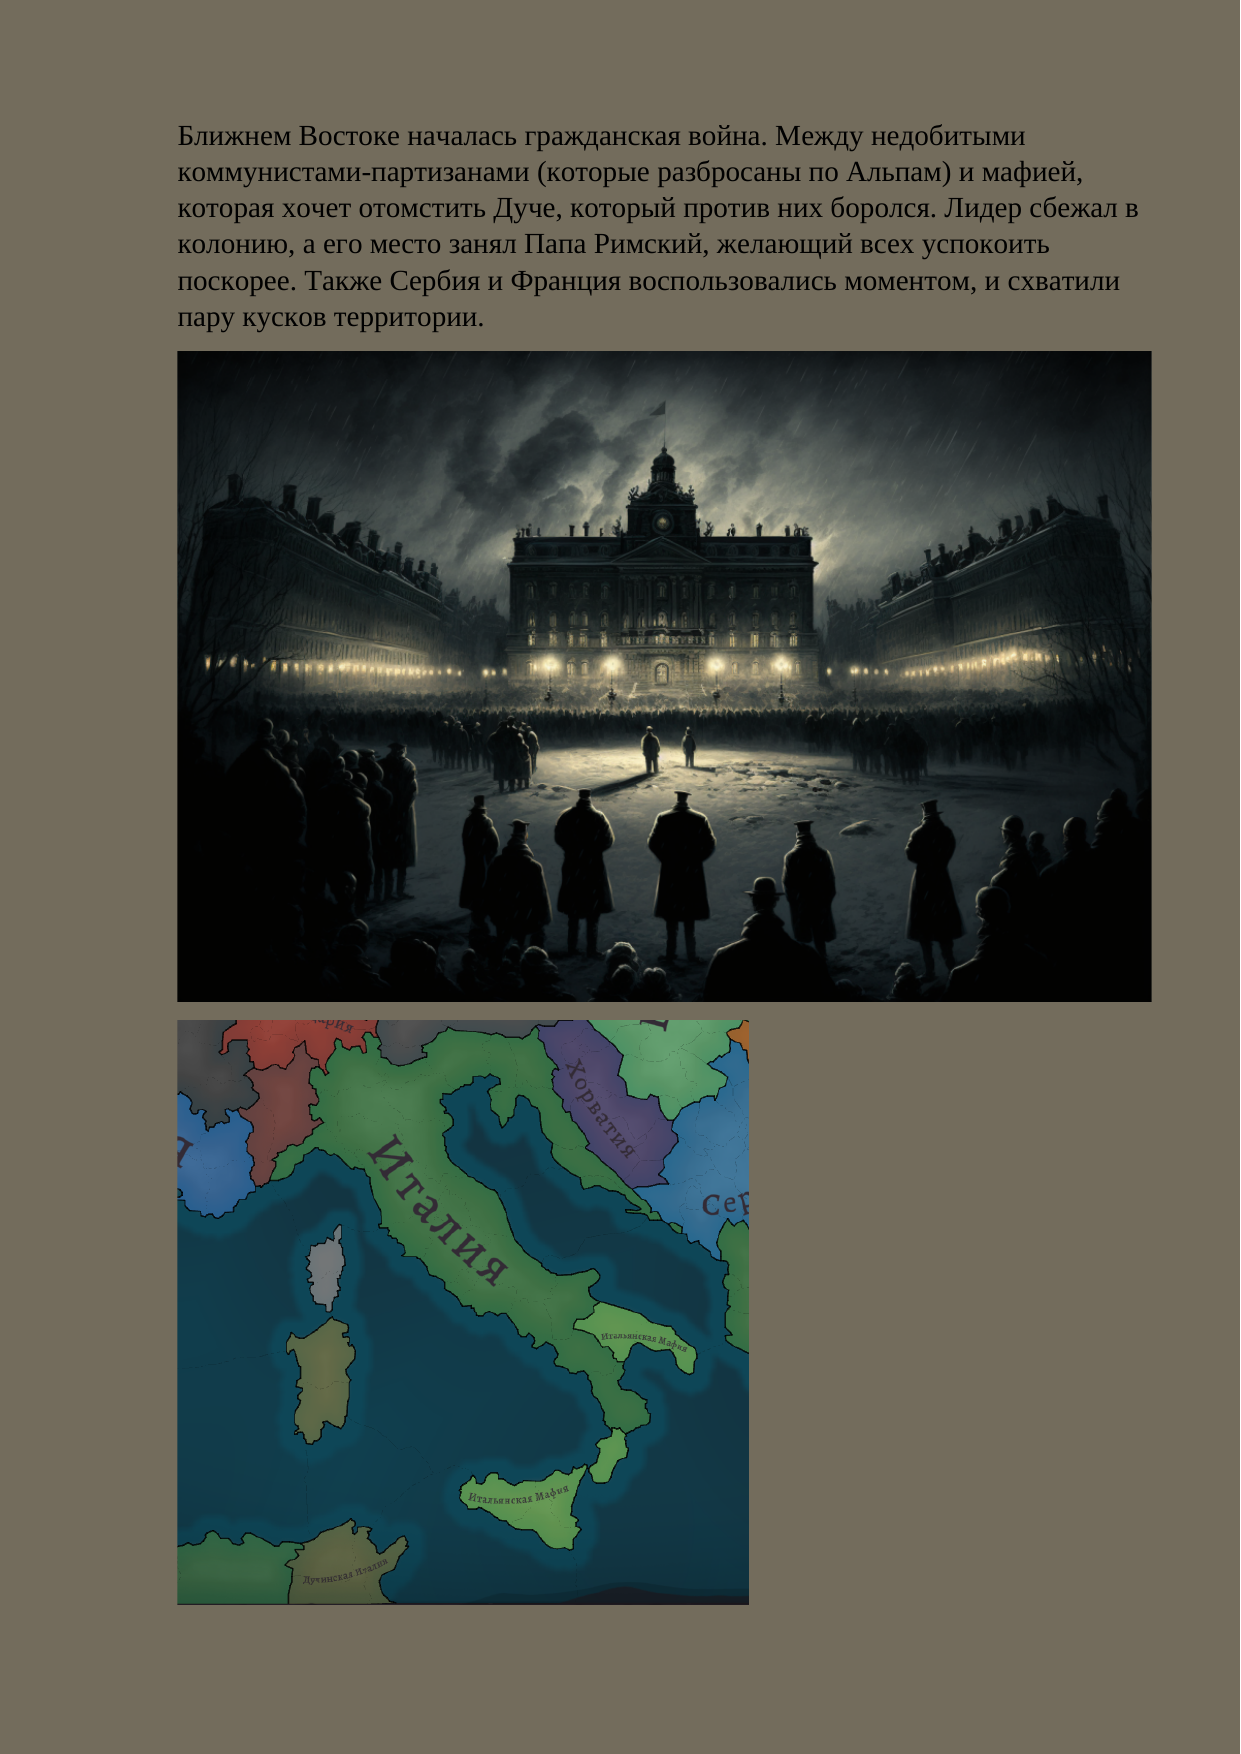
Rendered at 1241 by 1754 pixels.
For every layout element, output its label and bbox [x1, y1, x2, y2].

picture [177, 351, 1152, 1002]
picture [177, 1020, 749, 1605]
text [177, 118, 1152, 332]
